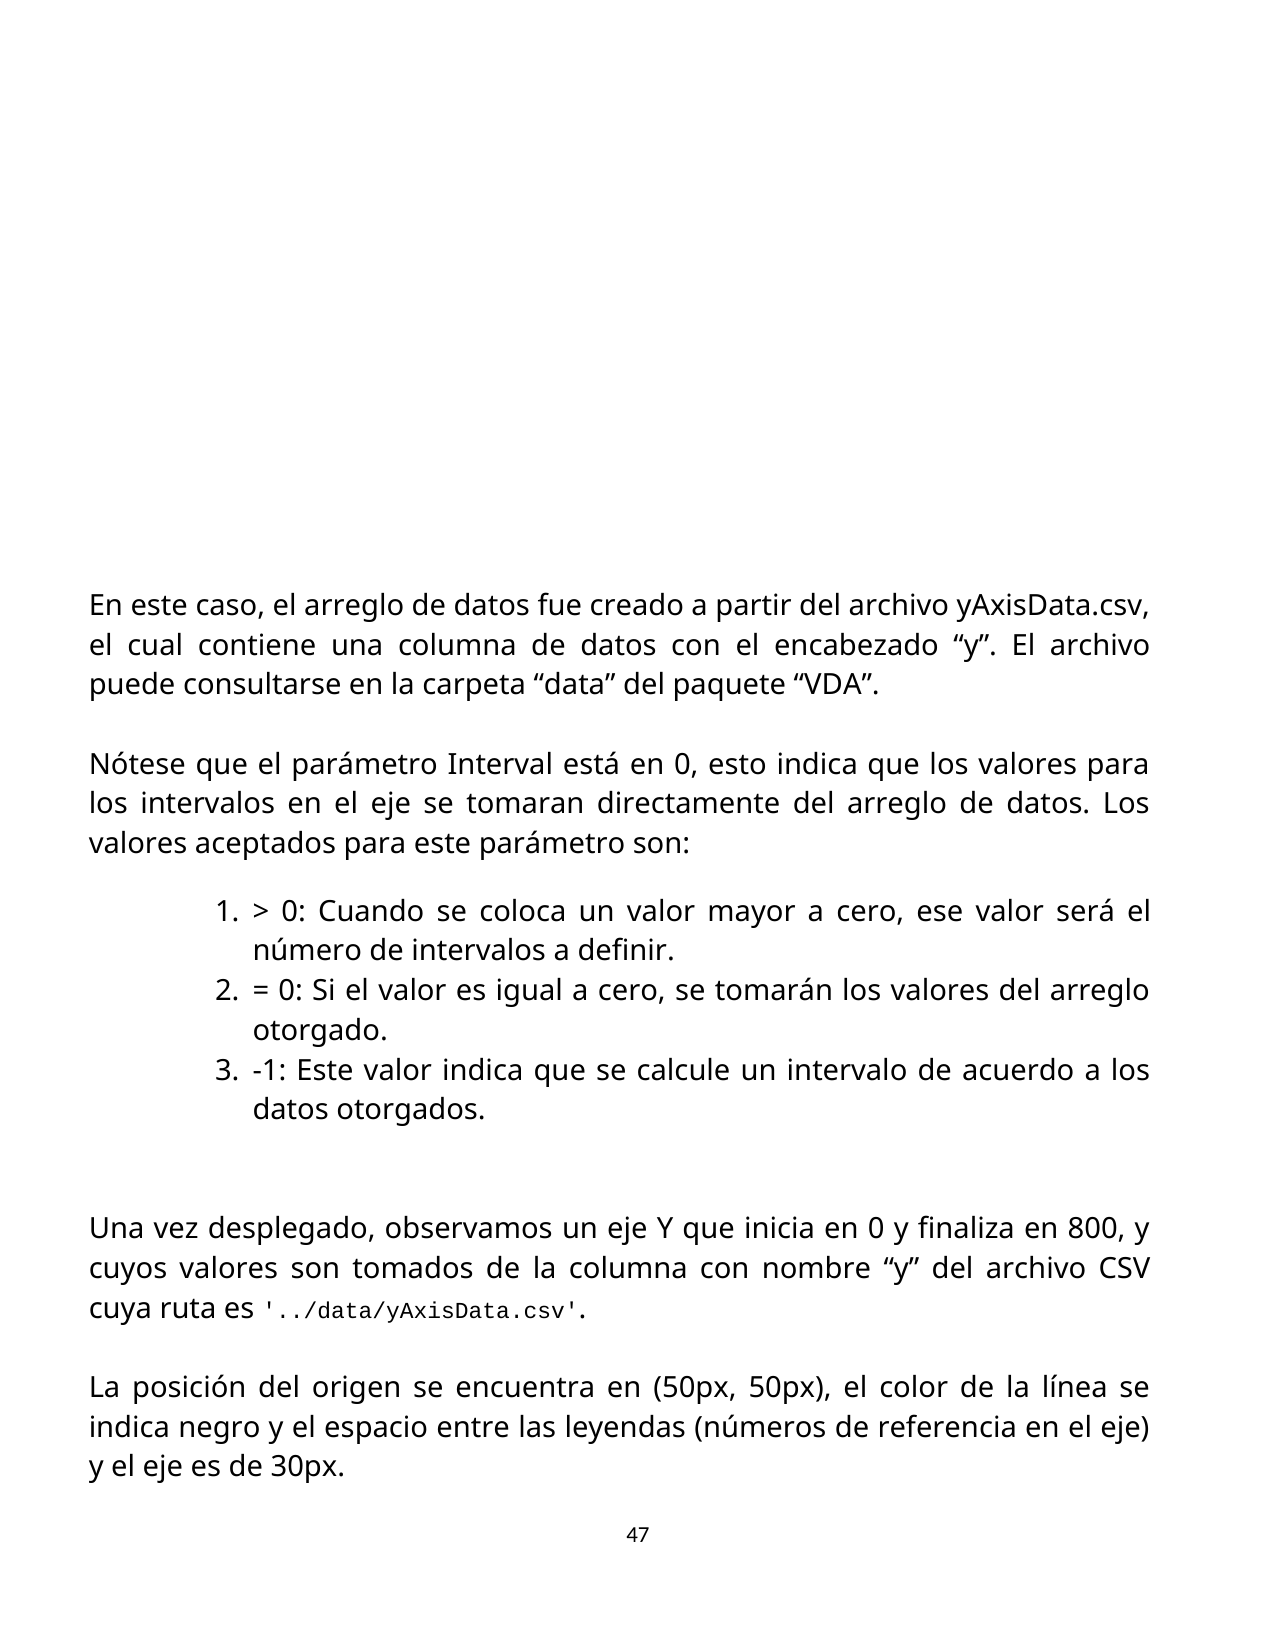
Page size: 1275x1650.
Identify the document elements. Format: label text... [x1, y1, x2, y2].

text Nótese que el parámetro Interval está en 0, esto indica que los valores para los intervalos en el eje se tomaran directamente del arreglo de datos. Los valores aceptados para este parámetro son: [88, 743, 1152, 862]
list = 0: Si el valor es igual a cero, se tomarán los valores del arreglo otorgado. [215, 969, 1152, 1049]
text La posición del origen se encuentra en (50px, 50px), el color de la línea se indica negro y el espacio entre las leyendas (números de referencia en el eje) y el eje es de 30px. [88, 1366, 1152, 1485]
list > 0: Cuando se coloca un valor mayor a cero, ese valor será el número de intervalos a definir. [215, 890, 1152, 969]
list -1: Este valor indica que se calcule un intervalo de acuerdo a los datos otorgados. [215, 1049, 1152, 1128]
text En este caso, el arreglo de datos fue creado a partir del archivo yAxisData.csv, el cual contiene una columna de datos con el encabezado “y”. El archivo puede consultarse en la carpeta “data” del paquete “VDA”. [88, 584, 1152, 703]
text Una vez desplegado, observamos un eje Y que inicia en 0 y finaliza en 800, y cuyos valores son tomados de la columna con nombre “y” del archivo CSV cuya ruta es '../data/yAxisData.csv'. [88, 1207, 1152, 1327]
